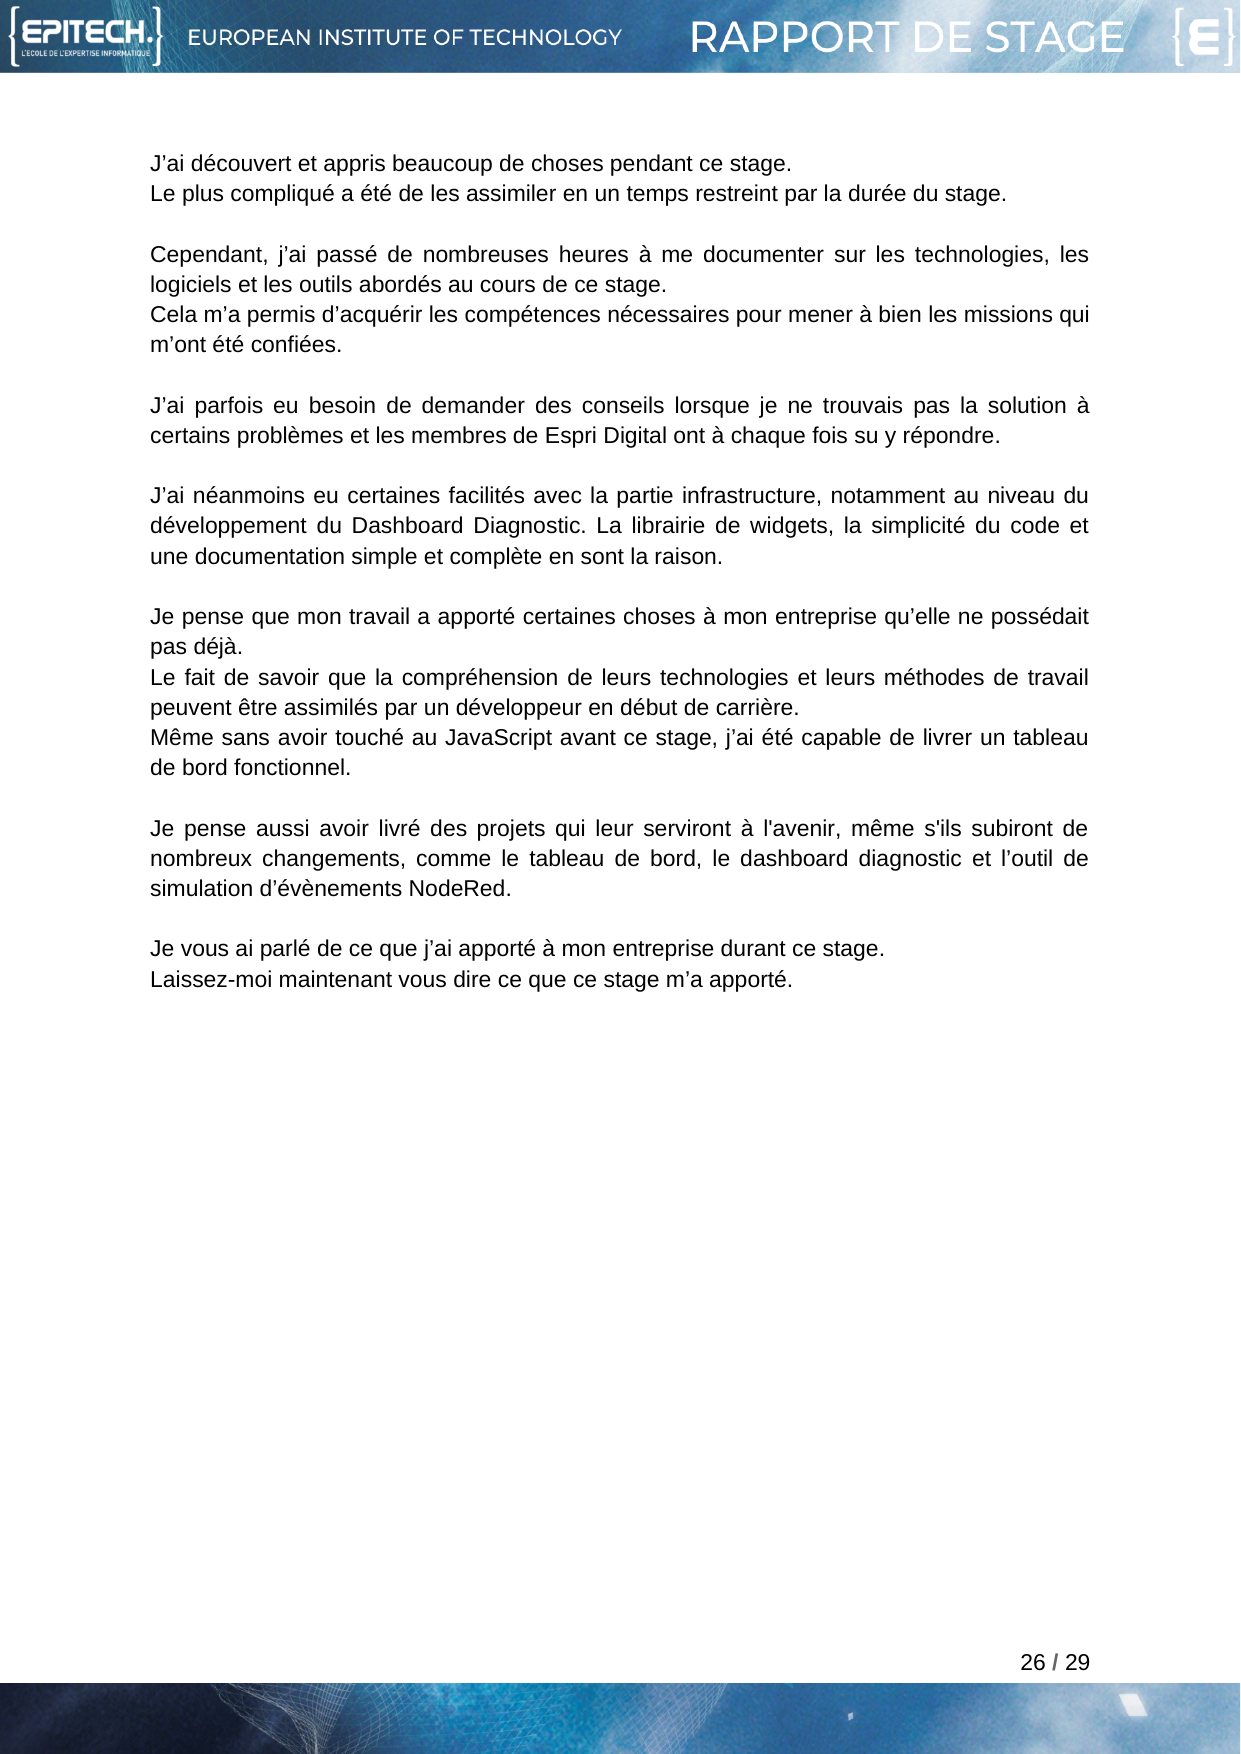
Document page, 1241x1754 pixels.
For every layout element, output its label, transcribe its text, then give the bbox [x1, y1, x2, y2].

picture [0, 0, 1241, 73]
text J’ai parfois eu besoin de demander des conseils lorsque je ne trouvais pas la solution à certains problèmes et les membres de Espri Digital ont à chaque fois su y répondre. [150, 392, 1090, 448]
text Même sans avoir touché au JavaScript avant ce stage, j’ai été capable de livrer un tableau de bord fonctionnel. [150, 724, 1090, 781]
text Cependant, j’ai passé de nombreuses heures à me documenter sur les technologies, les logiciels et les outils abordés au cours de ce stage. [150, 241, 1090, 297]
picture [0, 1683, 1241, 1754]
text J’ai néanmoins eu certaines facilités avec la partie infrastructure, notamment au niveau du développement du Dashboard Diagnostic. La librairie de widgets, la simplicité du code et une documentation simple et complète en sont la raison. [150, 482, 1090, 569]
text Je pense aussi avoir livré des projets qui leur serviront à l'avenir, même s'ils subiront de nombreux changements, comme le tableau de bord, le dashboard diagnostic et l’outil de simulation d’évènements NodeRed. [150, 814, 1090, 901]
text Je vous ai parlé de ce que j’ai apporté à mon entreprise durant ce stage. [150, 935, 1090, 962]
text Je pense que mon travail a apporté certaines choses à mon entreprise qu’elle ne possédait pas déjà. [150, 603, 1090, 660]
text Cela m’a permis d’acquérir les compétences nécessaires pour mener à bien les missions qui m’ont été confiées. [150, 301, 1090, 358]
text Le fait de savoir que la compréhension de leurs technologies et leurs méthodes de travail peuvent être assimilés par un développeur en début de carrière. [150, 663, 1090, 720]
text J’ai découvert et appris beaucoup de choses pendant ce stage. [150, 150, 1090, 176]
text Laissez-moi maintenant vous dire ce que ce stage m’a apporté. [150, 966, 1090, 992]
text Le plus compliqué a été de les assimiler en un temps restreint par la durée du stage. [150, 180, 1090, 207]
